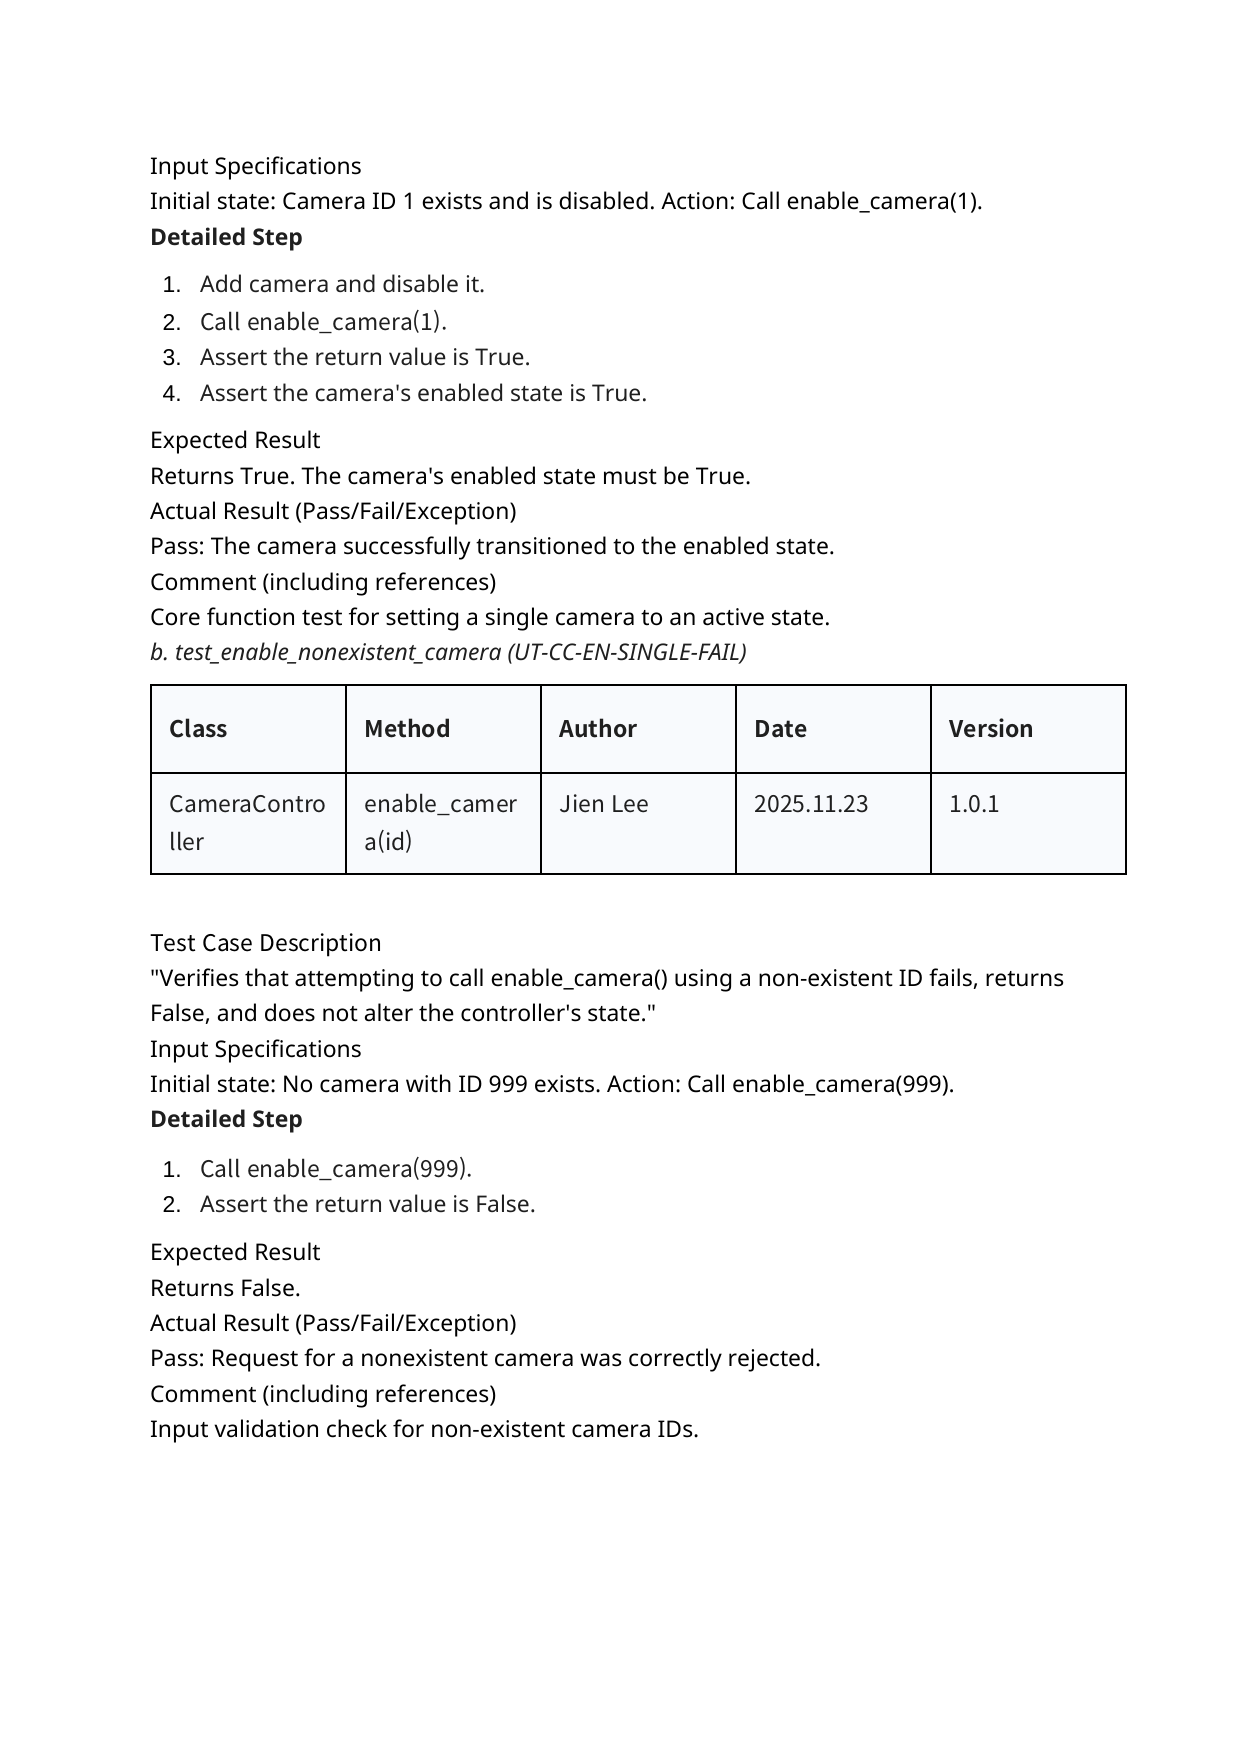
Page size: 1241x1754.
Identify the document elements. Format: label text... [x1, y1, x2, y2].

text Input validation check for non-existent camera IDs. [150, 1413, 1090, 1444]
text Detailed Step [150, 1103, 1090, 1134]
list Assert the camera's enabled state is True. [162, 377, 1090, 408]
list Assert the return value is False. [162, 1188, 1090, 1220]
list Call enable_camera(1). [162, 304, 1090, 337]
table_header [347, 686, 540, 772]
text Core function test for setting a single camera to an active state. [150, 601, 1090, 632]
text Returns True. The camera's enabled state must be True. [150, 460, 1090, 491]
text Actual Result (Pass/Fail/Exception) [150, 495, 1090, 526]
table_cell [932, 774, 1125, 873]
text Input Specifications [150, 1032, 1090, 1064]
text "Verifies that attempting to call enable_camera() using a non-existent ID fails, returns False, and does not alter the controller's state." [150, 962, 1090, 1028]
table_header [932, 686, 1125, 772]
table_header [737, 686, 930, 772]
text Pass: Request for a nonexistent camera was correctly rejected. [150, 1342, 1090, 1373]
text Actual Result (Pass/Fail/Exception) [150, 1307, 1090, 1338]
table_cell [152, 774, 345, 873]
text Expected Result [150, 1236, 1090, 1267]
text Comment (including references) [150, 566, 1090, 597]
text Initial state: No camera with ID 999 exists. Action: Call enable_camera(999). [150, 1068, 1090, 1099]
text Test Case Description [150, 924, 1090, 958]
text Comment (including references) [150, 1377, 1090, 1409]
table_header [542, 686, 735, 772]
text Returns False. [150, 1272, 1090, 1303]
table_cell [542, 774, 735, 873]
list Add camera and disable it. [162, 268, 1090, 300]
text Expected Result [150, 424, 1090, 456]
list Assert the return value is True. [162, 341, 1090, 372]
subtitle b. test_enable_nonexistent_camera (UT-CC-EN-SINGLE-FAIL) [150, 636, 1090, 667]
text Input Specifications [150, 150, 1090, 181]
text Pass: The camera successfully transitioned to the enabled state. [150, 530, 1090, 562]
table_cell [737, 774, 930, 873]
text Detailed Step [150, 221, 1090, 252]
text Initial state: Camera ID 1 exists and is disabled. Action: Call enable_camera(1). [150, 185, 1090, 217]
list Call enable_camera(999). [162, 1151, 1090, 1184]
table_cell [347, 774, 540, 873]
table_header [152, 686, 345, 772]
